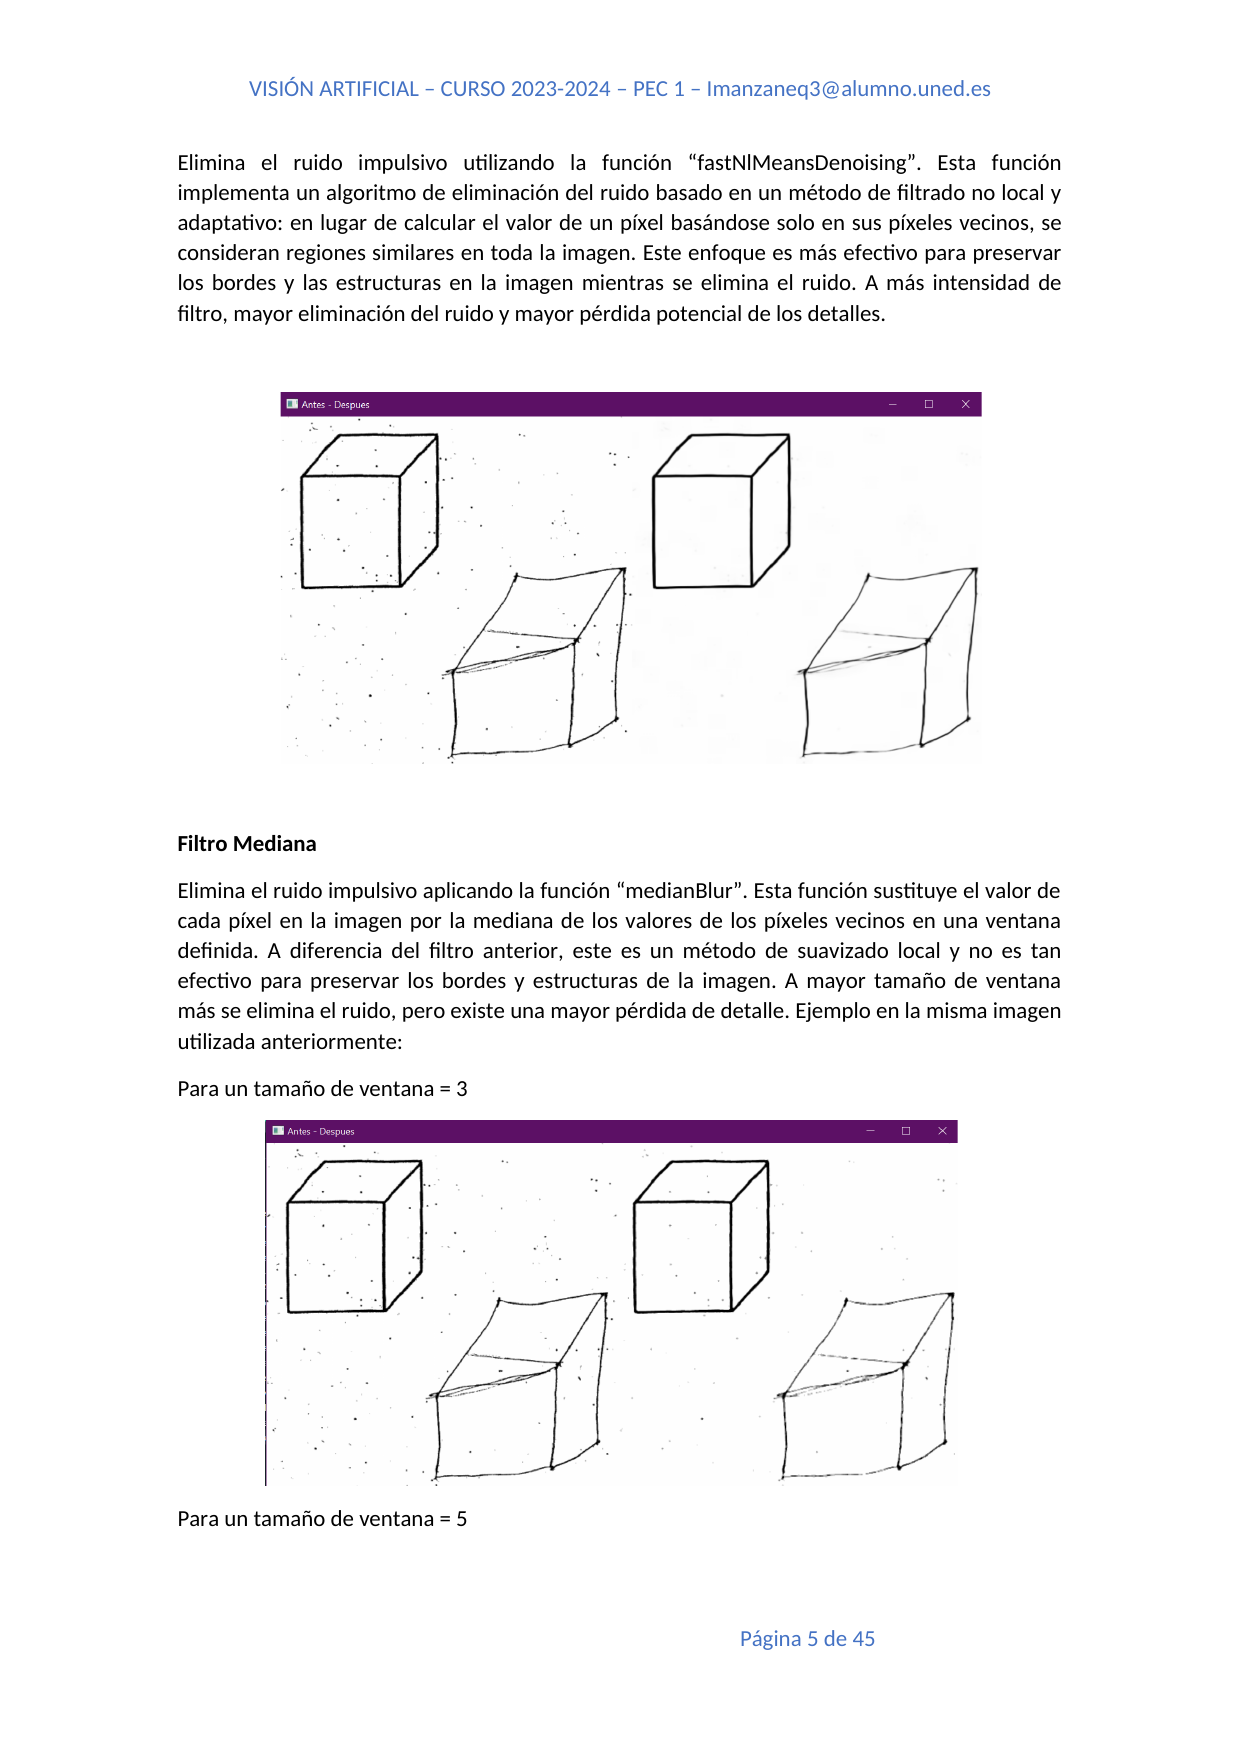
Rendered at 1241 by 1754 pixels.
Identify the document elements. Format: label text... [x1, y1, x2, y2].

picture [280, 392, 982, 764]
picture [265, 1120, 958, 1486]
text Para un tamaño de ventana = 3 [177, 1074, 1063, 1102]
text Elimina el ruido impulsivo utilizando la función “fastNlMeansDenoising”. Esta función implementa un algoritmo de eliminación del ruido basado en un método de filtrado no local y adaptativo: en lugar de calcular el valor de un píxel basándose solo en sus píxeles vecinos, se consideran regiones similares en toda la imagen. Este enfoque es más efectivo para preservar los bordes y las estructuras en la imagen mientras se elimina el ruido. A más intensidad de filtro, mayor eliminación del ruido y mayor pérdida potencial de los detalles. [177, 148, 1063, 327]
text Elimina el ruido impulsivo aplicando la función “medianBlur”. Esta función sustituye el valor de cada píxel en la imagen por la mediana de los valores de los píxeles vecinos en una ventana definida. A diferencia del filtro anterior, este es un método de suavizado local y no es tan efectivo para preservar los bordes y estructuras de la imagen. A mayor tamaño de ventana más se elimina el ruido, pero existe una mayor pérdida de detalle. Ejemplo en la misma imagen utilizada anteriormente: [177, 876, 1063, 1055]
text Filtro Mediana [177, 829, 1063, 857]
text Para un tamaño de ventana = 5 [177, 1504, 1063, 1532]
